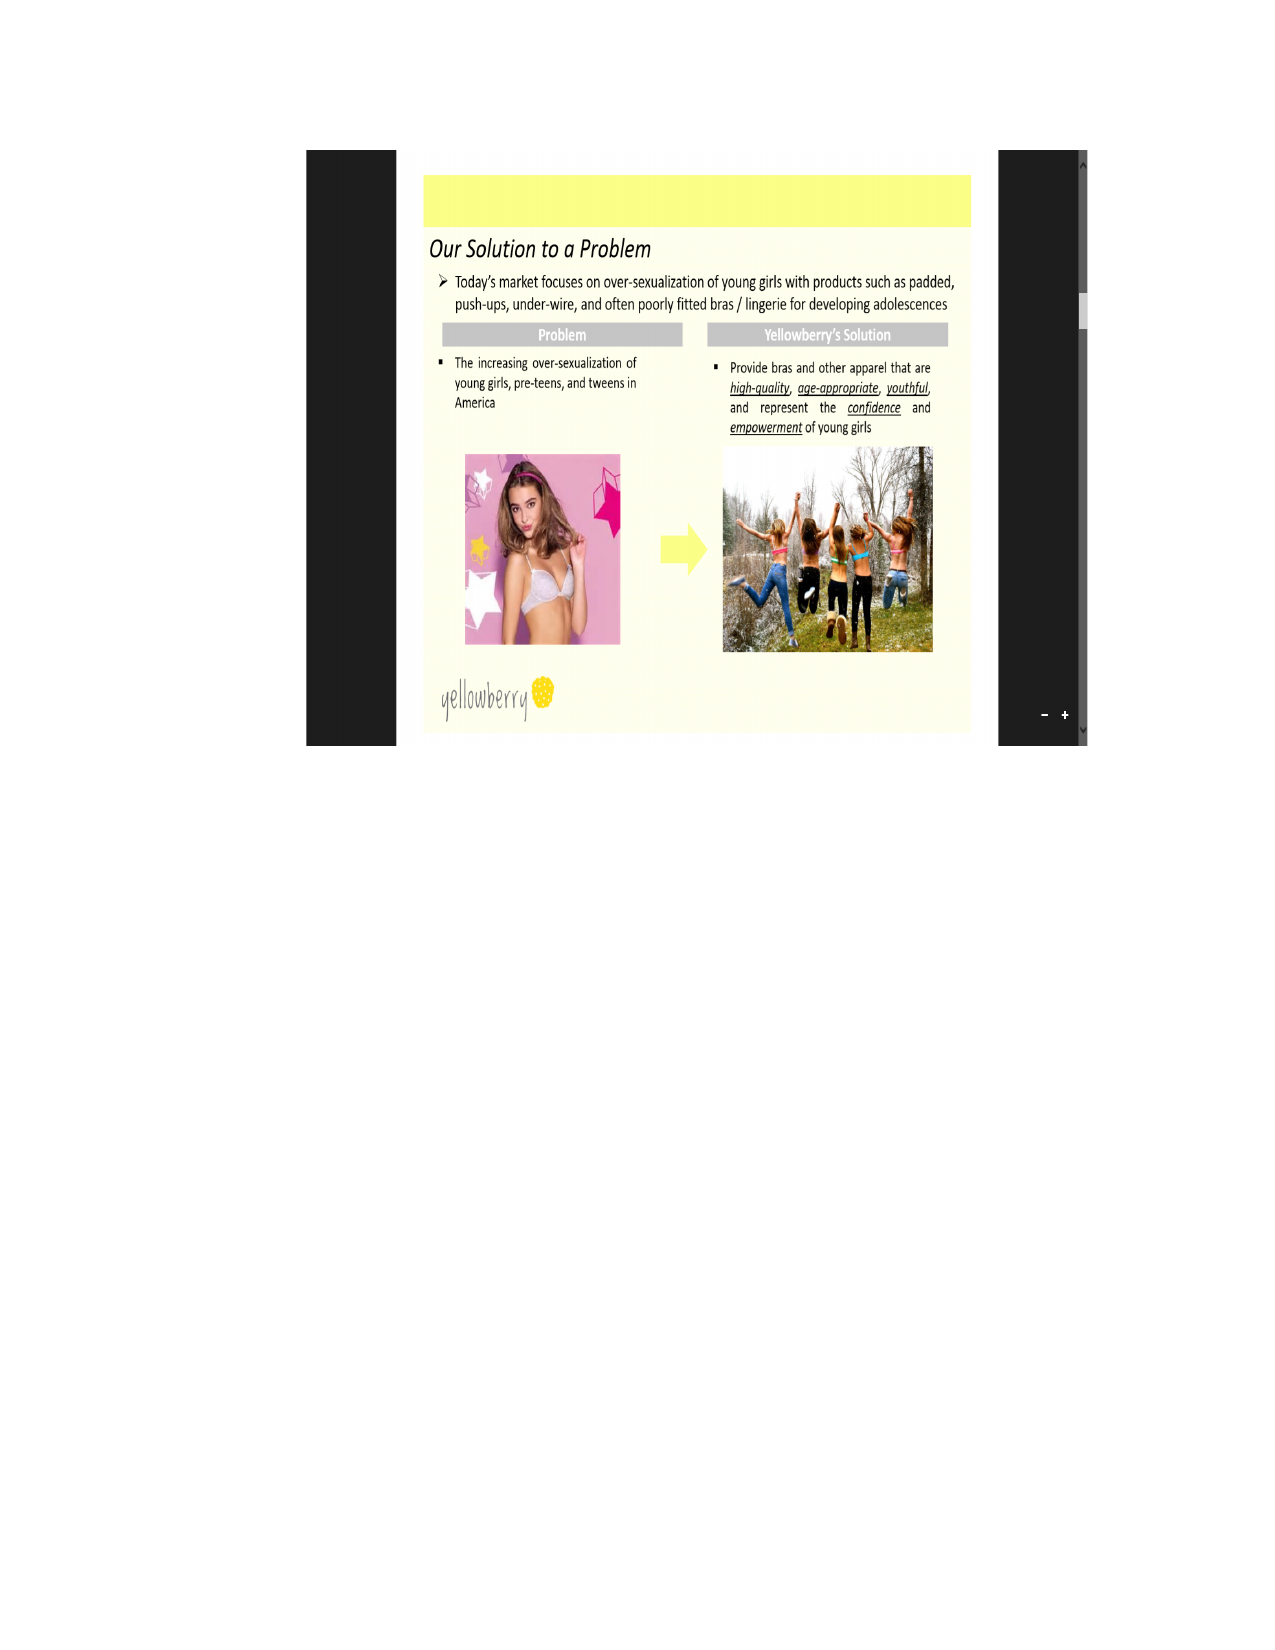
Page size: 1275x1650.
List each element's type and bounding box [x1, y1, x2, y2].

picture [306, 150, 1088, 746]
